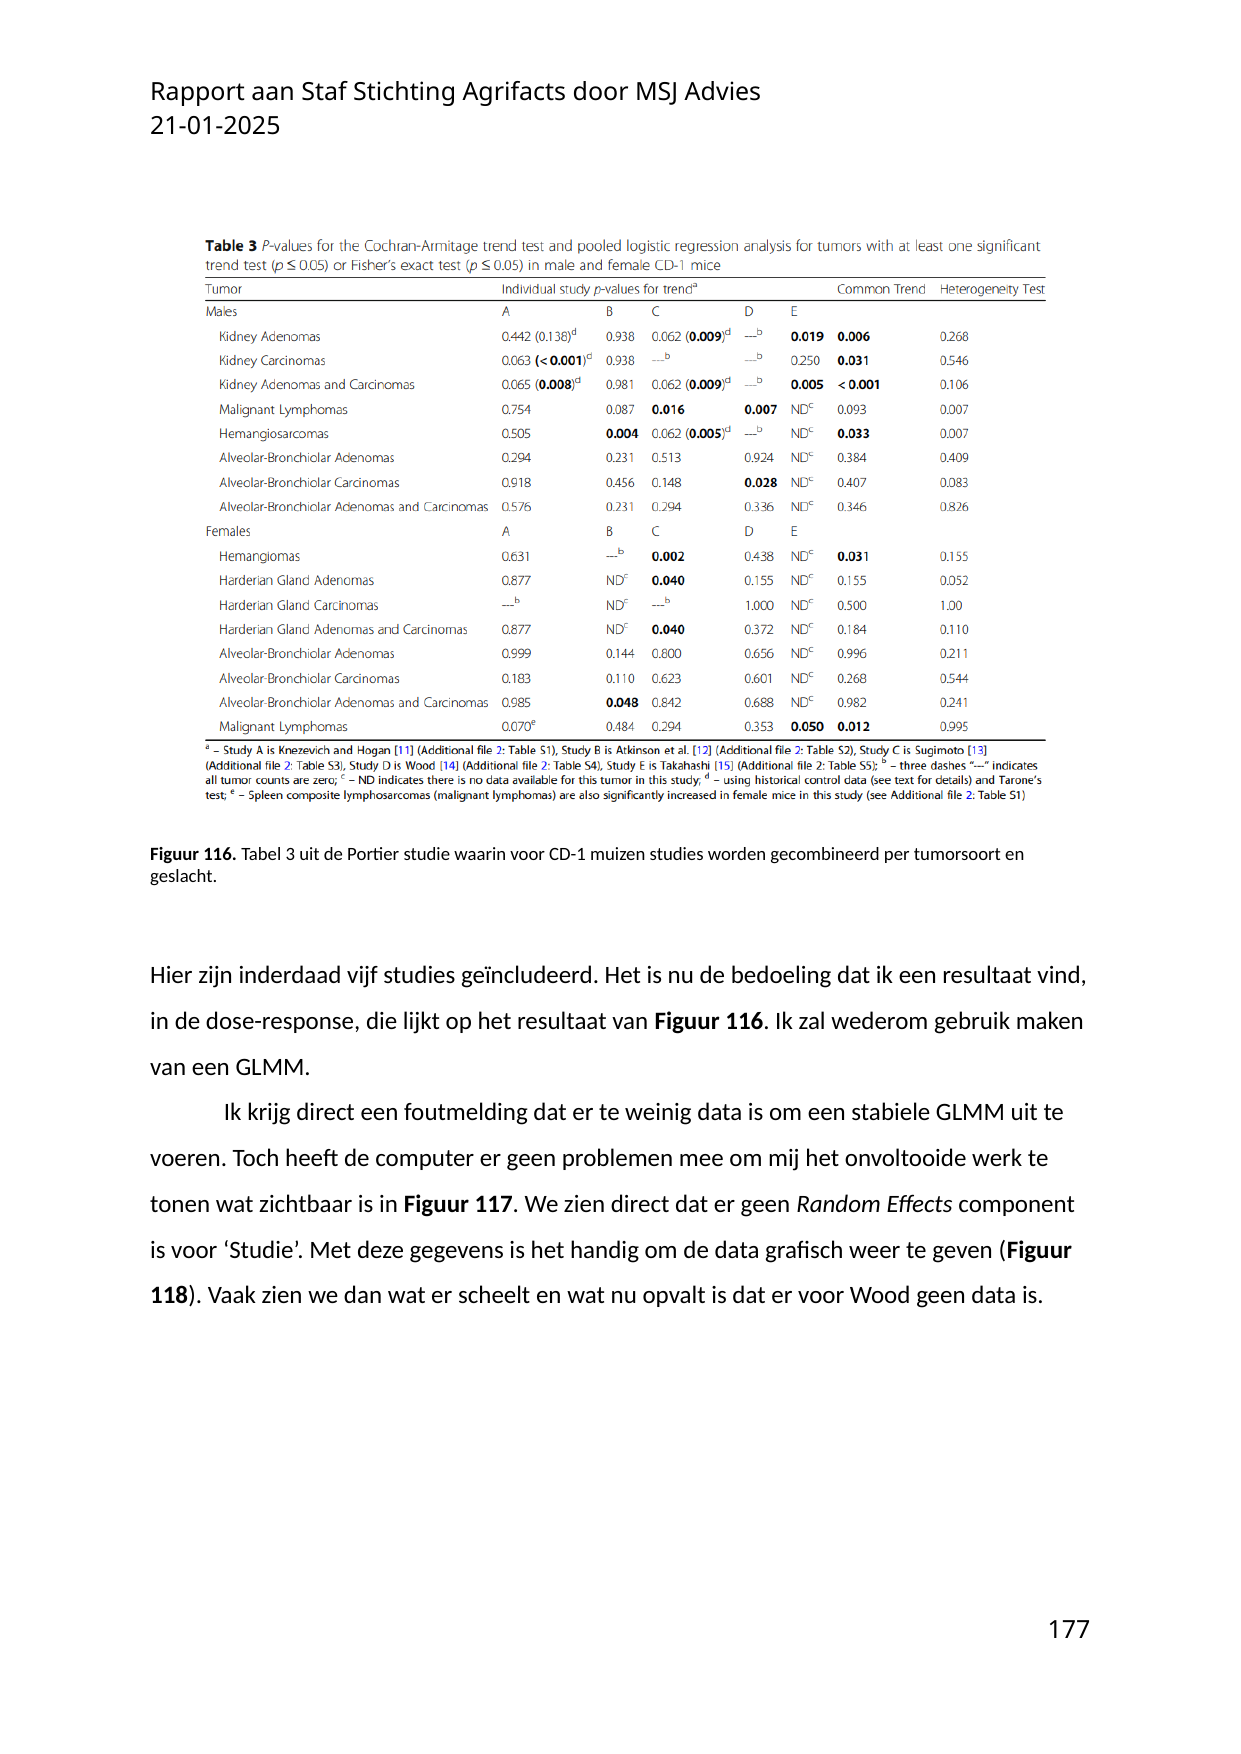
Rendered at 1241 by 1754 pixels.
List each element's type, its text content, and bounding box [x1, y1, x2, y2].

text Hier zijn inderdaad vijf studies geïncludeerd. Het is nu de bedoeling dat ik een resultaat vind, in de dose-response, die lijkt op het resultaat van Figuur 116. Ik zal wederom gebruik maken van een GLMM. [150, 959, 1090, 1081]
text Figuur 116. Tabel 3 uit de Portier studie waarin voor CD-1 muizen studies worden gecombineerd per tumorsoort en geslacht. [150, 842, 1090, 887]
text Ik krijg direct een foutmelding dat er te weinig data is om een stabiele GLMM uit te voeren. Toch heeft de computer er geen problemen mee om mij het onvoltooide werk te tonen wat zichtbaar is in Figuur 117. We zien direct dat er geen Random Effects component is voor ‘Studie’. Met deze gegevens is het handig om de data grafisch weer te geven (Figuur 118). Vaak zien we dan wat er scheelt en wat nu opvalt is dat er voor Wood geen data is. [150, 1097, 1090, 1310]
picture [150, 227, 1091, 820]
